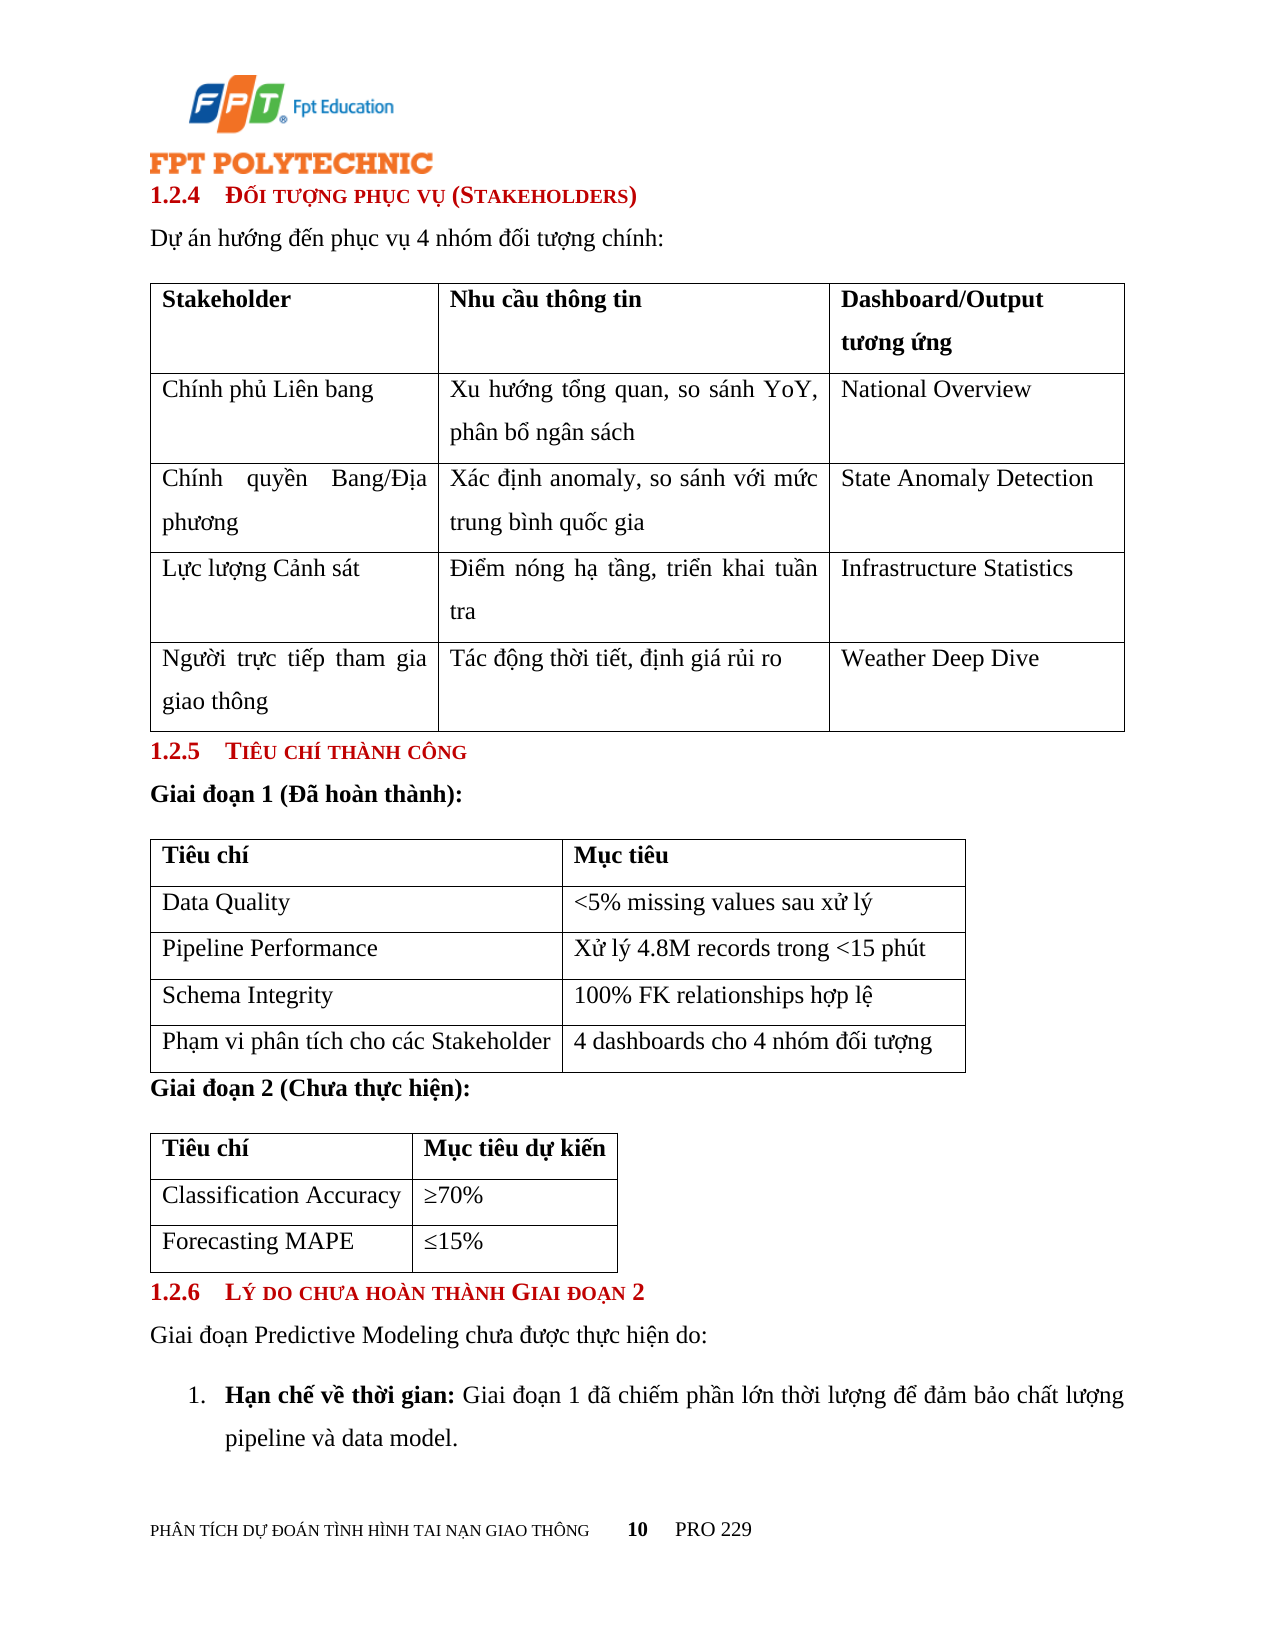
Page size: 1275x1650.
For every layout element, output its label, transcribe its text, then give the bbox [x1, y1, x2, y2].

table_cell Lực lượng Cảnh sát [151, 553, 438, 642]
table_cell State Anomaly Detection [830, 464, 1124, 552]
table_header Mục tiêu dự kiến [413, 1134, 617, 1179]
text Giai đoạn 2 (Chưa thực hiện): [150, 1073, 1125, 1101]
table_cell Chính quyền Bang/Địa phương [151, 464, 438, 552]
table_cell Weather Deep Dive [830, 643, 1124, 731]
subtitle Tiêu chí thành công [150, 736, 1125, 765]
subtitle Lý do chưa hoàn thành Giai đoạn 2 [150, 1277, 1125, 1306]
table_cell National Overview [830, 374, 1124, 462]
table_header Mục tiêu [563, 840, 965, 886]
table_header Tiêu chí [151, 840, 562, 886]
table_cell Xử lý 4.8M records trong <15 phút [563, 933, 965, 979]
table_cell Tác động thời tiết, định giá rủi ro [439, 643, 829, 731]
table_cell Phạm vi phân tích cho các Stakeholder [151, 1026, 562, 1072]
table_cell Forecasting MAPE [151, 1226, 412, 1272]
table_cell Schema Integrity [151, 980, 562, 1025]
table_cell Xu hướng tổng quan, so sánh YoY, phân bổ ngân sách [439, 374, 829, 462]
list Hạn chế về thời gian: Giai đoạn 1 đã chiếm phần lớn thời lượng để đảm bảo chất lượng pipeline và data model. [187, 1380, 1125, 1452]
table_cell Pipeline Performance [151, 933, 562, 979]
text Giai đoạn 1 (Đã hoàn thành): [150, 779, 1125, 808]
picture [150, 75, 436, 174]
table_cell 4 dashboards cho 4 nhóm đối tượng [563, 1026, 965, 1072]
subtitle Đối tượng phục vụ (Stakeholders) [150, 180, 1125, 209]
table_header Tiêu chí [151, 1134, 412, 1179]
table_cell ≤15% [413, 1226, 617, 1272]
table_cell <5% missing values sau xử lý [563, 887, 965, 932]
text Giai đoạn Predictive Modeling chưa được thực hiện do: [150, 1320, 1125, 1349]
table_cell Xác định anomaly, so sánh với mức trung bình quốc gia [439, 464, 829, 552]
table_cell Điểm nóng hạ tầng, triển khai tuần tra [439, 553, 829, 642]
table_cell Data Quality [151, 887, 562, 932]
table_header Dashboard/Output tương ứng [830, 284, 1124, 373]
table_cell Chính phủ Liên bang [151, 374, 438, 462]
table_header Nhu cầu thông tin [439, 284, 829, 373]
table_cell ≥70% [413, 1180, 617, 1225]
table_cell 100% FK relationships hợp lệ [563, 980, 965, 1025]
table_header Stakeholder [151, 284, 438, 373]
table_cell Classification Accuracy [151, 1180, 412, 1225]
text Dự án hướng đến phục vụ 4 nhóm đối tượng chính: [150, 223, 1125, 252]
table_cell Người trực tiếp tham gia giao thông [151, 643, 438, 731]
table_cell Infrastructure Statistics [830, 553, 1124, 642]
